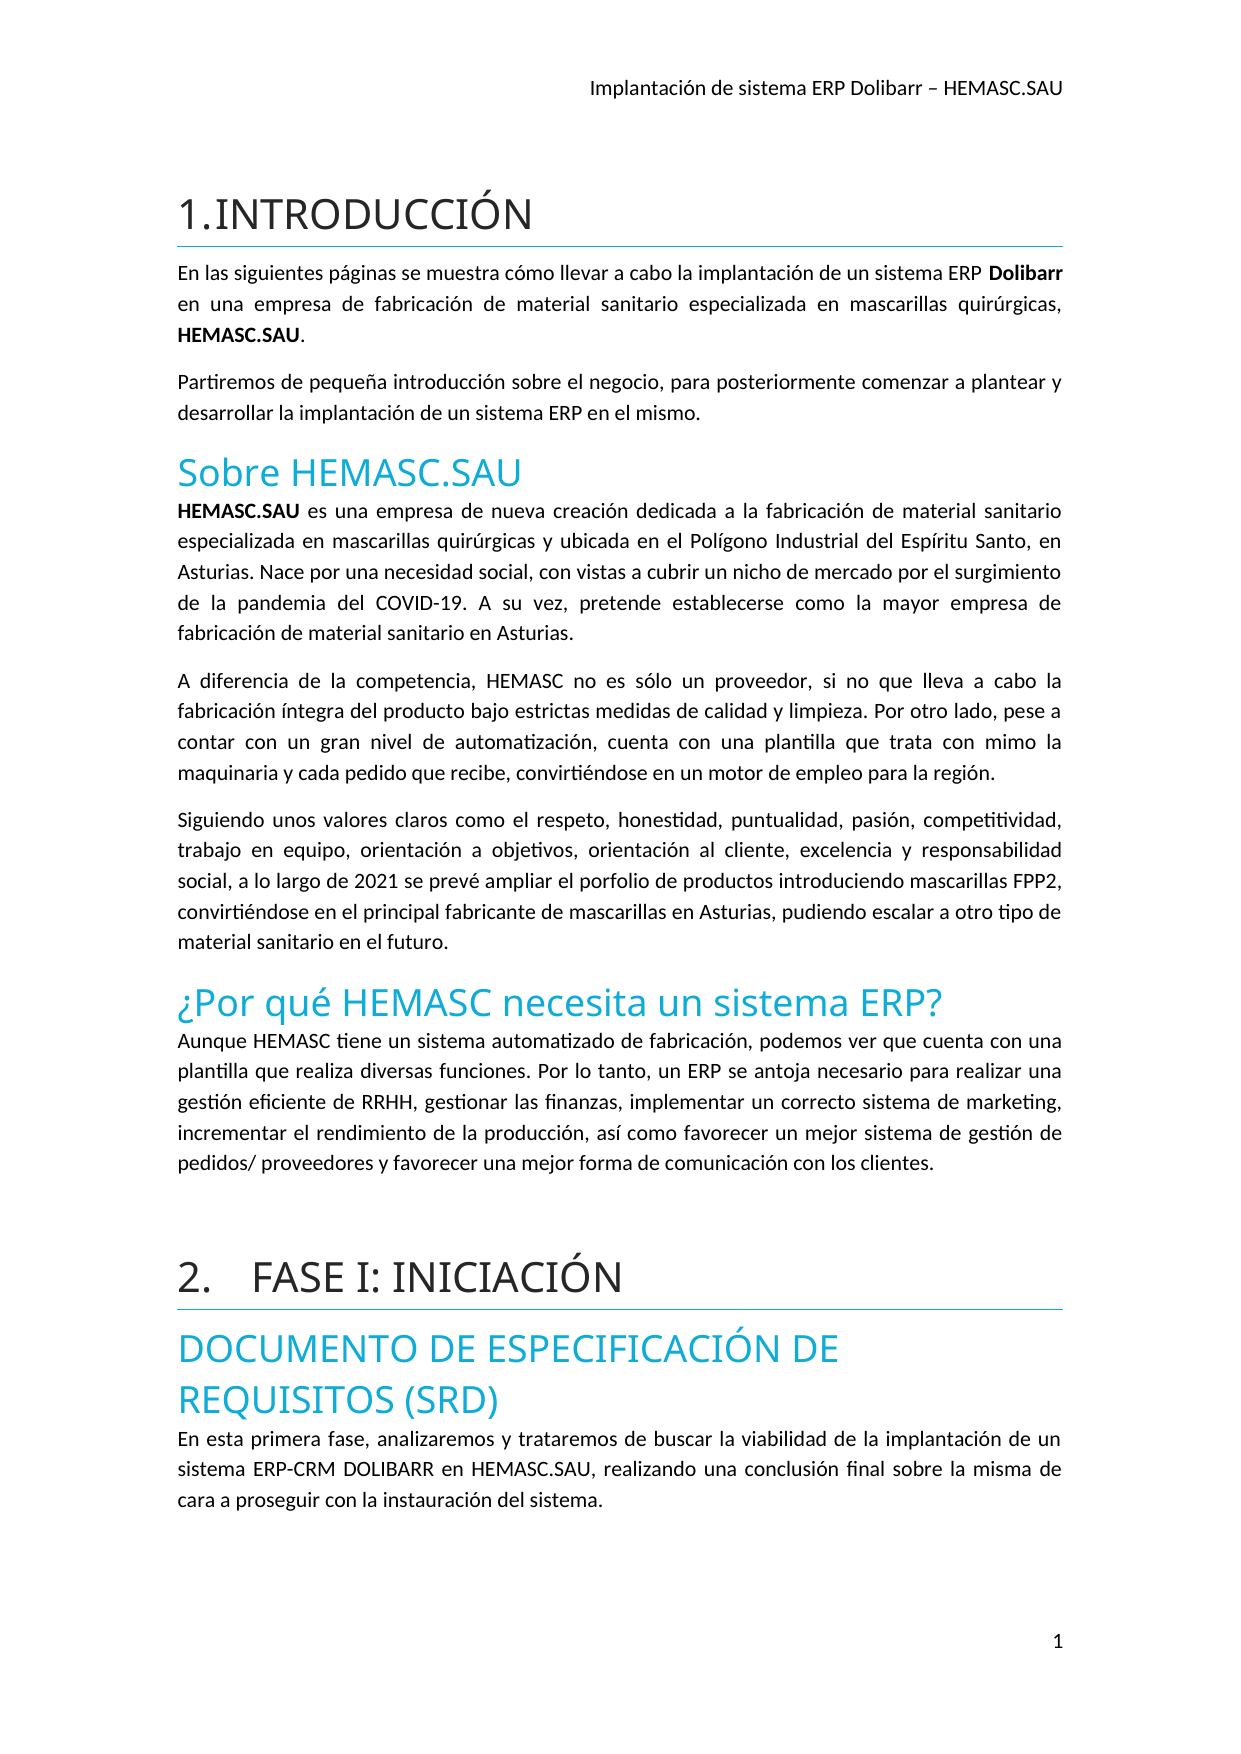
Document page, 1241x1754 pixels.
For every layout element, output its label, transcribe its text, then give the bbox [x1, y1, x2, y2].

text En esta primera fase, analizaremos y trataremos de buscar la viabilidad de la implantación de un sistema ERP-CRM DOLIBARR en HEMASC.SAU, realizando una conclusión final sobre la misma de cara a proseguir con la instauración del sistema. [177, 1425, 1063, 1513]
subtitle DOCUMENTO DE ESPECIFICACIÓN DE REQUISITOS (SRD) [177, 1323, 1063, 1425]
text Siguiendo unos valores claros como el respeto, honestidad, puntualidad, pasión, competitividad, trabajo en equipo, orientación a objetivos, orientación al cliente, excelencia y responsabilidad social, a lo largo de 2021 se prevé ampliar el porfolio de productos introduciendo mascarillas FPP2, convirtiéndose en el principal fabricante de mascarillas en Asturias, pudiendo escalar a otro tipo de material sanitario en el futuro. [177, 806, 1063, 955]
text HEMASC.SAU es una empresa de nueva creación dedicada a la fabricación de material sanitario especializada en mascarillas quirúrgicas y ubicada en el Polígono Industrial del Espíritu Santo, en Asturias. Nace por una necesidad social, con vistas a cubrir un nicho de mercado por el surgimiento de la pandemia del COVID-19. A su vez, pretende establecerse como la mayor empresa de fabricación de material sanitario en Asturias. [177, 497, 1063, 646]
subtitle Sobre HEMASC.SAU [177, 446, 1063, 497]
text Partiremos de pequeña introducción sobre el negocio, para posteriormente comenzar a plantear y desarrollar la implantación de un sistema ERP en el mismo. [177, 368, 1063, 425]
text En las siguientes páginas se muestra cómo llevar a cabo la implantación de un sistema ERP Dolibarr en una empresa de fabricación de material sanitario especializada en mascarillas quirúrgicas, HEMASC.SAU. [177, 259, 1063, 347]
subtitle INTRODUCCIÓN [177, 185, 1063, 246]
subtitle FASE I: INICIACIÓN [177, 1248, 1063, 1309]
subtitle ¿Por qué HEMASC necesita un sistema ERP? [177, 976, 1063, 1027]
text A diferencia de la competencia, HEMASC no es sólo un proveedor, si no que lleva a cabo la fabricación íntegra del producto bajo estrictas medidas de calidad y limpieza. Por otro lado, pese a contar con un gran nivel de automatización, cuenta con una plantilla que trata con mimo la maquinaria y cada pedido que recibe, convirtiéndose en un motor de empleo para la región. [177, 667, 1063, 785]
list Aunque HEMASC tiene un sistema automatizado de fabricación, podemos ver que cuenta con una plantilla que realiza diversas funciones. Por lo tanto, un ERP se antoja necesario para realizar una gestión eficiente de RRHH, gestionar las finanzas, implementar un correcto sistema de marketing, incrementar el rendimiento de la producción, así como favorecer un mejor sistema de gestión de pedidos/ proveedores y favorecer una mejor forma de comunicación con los clientes. [177, 1027, 1063, 1176]
